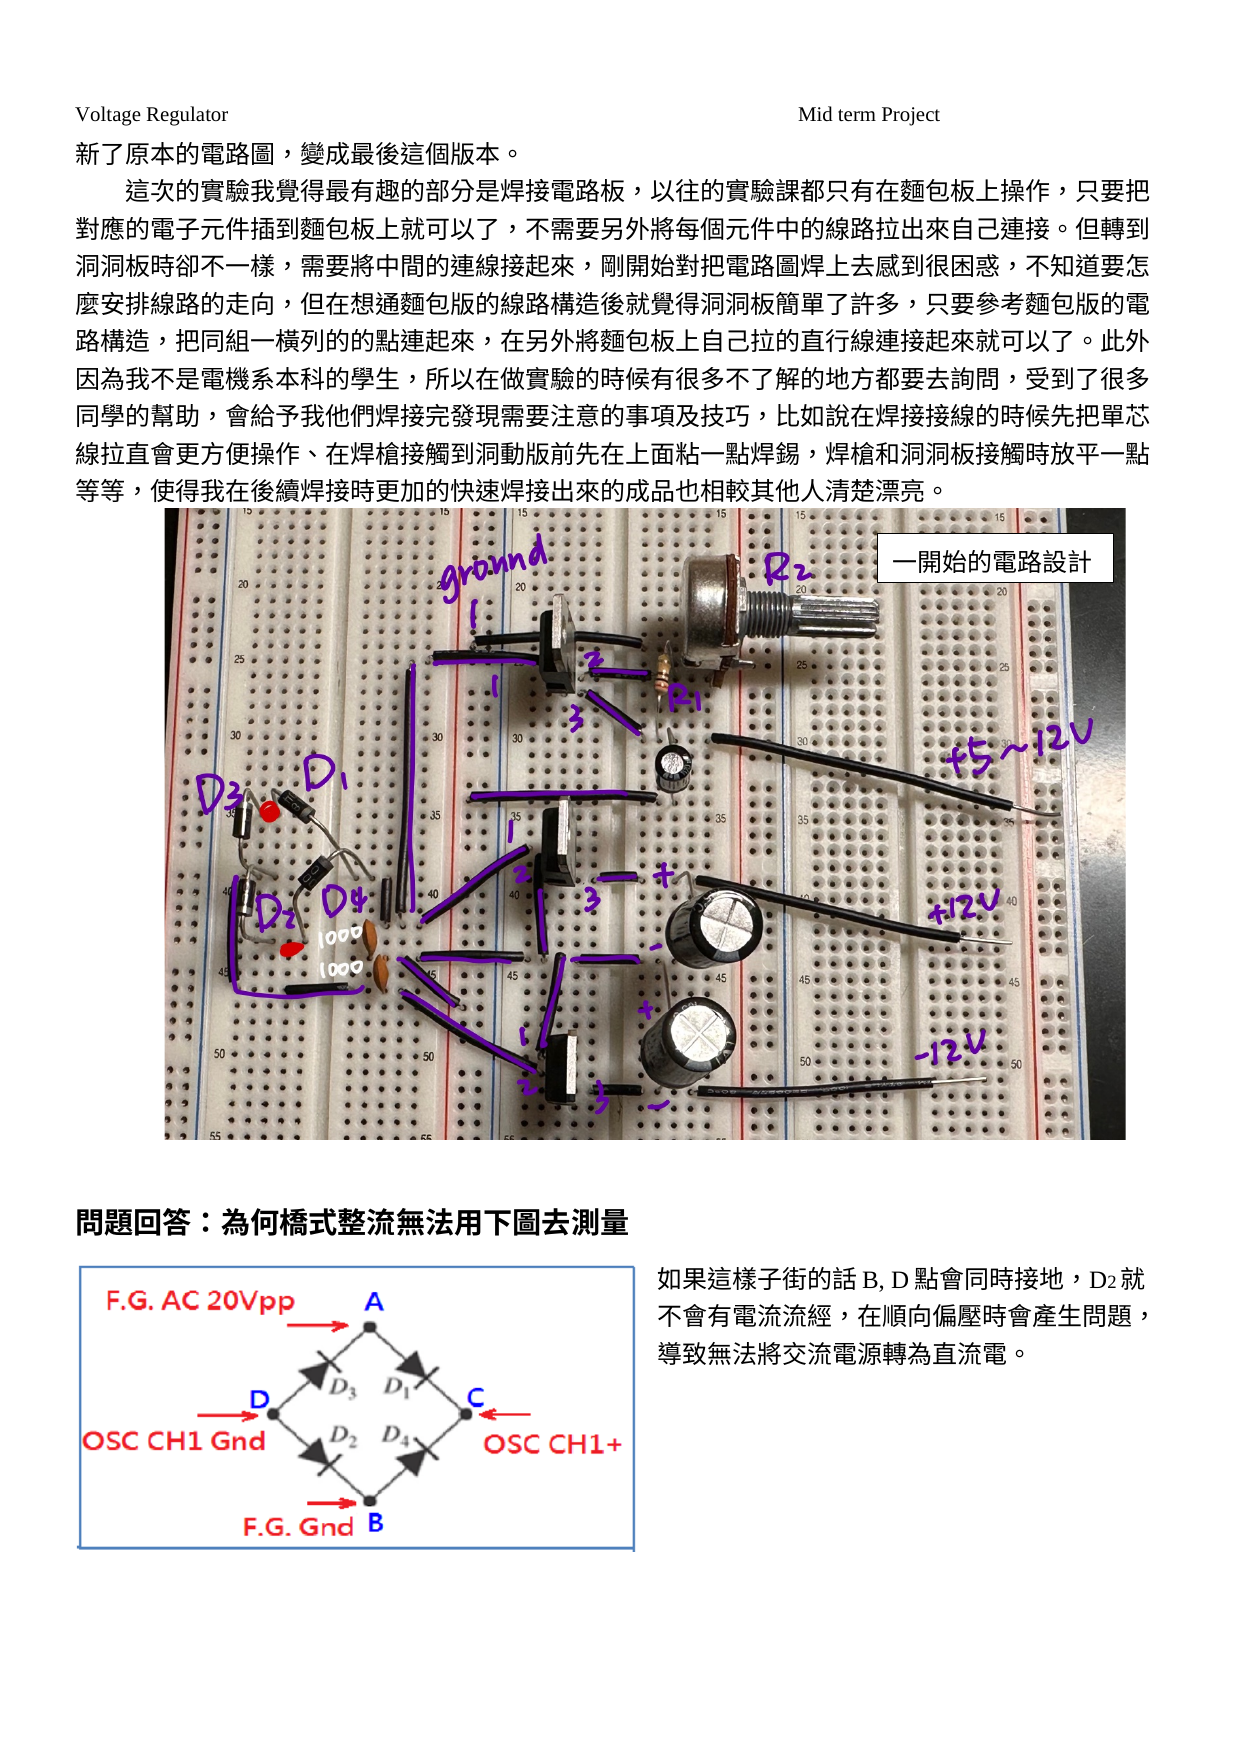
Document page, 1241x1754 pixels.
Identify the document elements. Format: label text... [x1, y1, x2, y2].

text 如果這樣子街的話B, D點會同時接地，D2就不會有電流流經，在順向偏壓時會產生問題，導致無法將交流電源轉為直流電。 [75, 1259, 1165, 1371]
picture [75, 1263, 640, 1552]
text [75, 134, 1165, 171]
text 這次的實驗我覺得最有趣的部分是焊接電路板，以往的實驗課都只有在麵包板上操作，只要把對應的電子元件插到麵包板上就可以了，不需要另外將每個元件中的線路拉出來自己連接。但轉到洞洞板時卻不一樣，需要將中間的連線接起來，剛開始對把電路圖焊上去感到很困惑，不知道要怎麼安排線路的走向，但在想通麵包版的線路構造後就覺得洞洞板簡單了許多，只要參考麵包版的電路構造，把同組一橫列的的點連起來，在另外將麵包板上自己拉的直行線連接起來就可以了。此外因為我不是電機系本科的學生，所以在做實驗的時候有很多不了解的地方都要去詢問，受到了很多同學的幫助，會給予我他們焊接完發現需要注意的事項及技巧，比如說在焊接接線的時候先把單芯線拉直會更方便操作、在焊槍接觸到洞動版前先在上面粘一點焊錫，焊槍和洞洞板接觸時放平一點等等，使得我在後續焊接時更加的快速焊接出來的成品也相較其他人清楚漂亮。 [75, 171, 1165, 509]
text 問題回答：為何橋式整流無法用下圖去測量 [75, 1184, 1165, 1259]
picture [164, 508, 1126, 1140]
